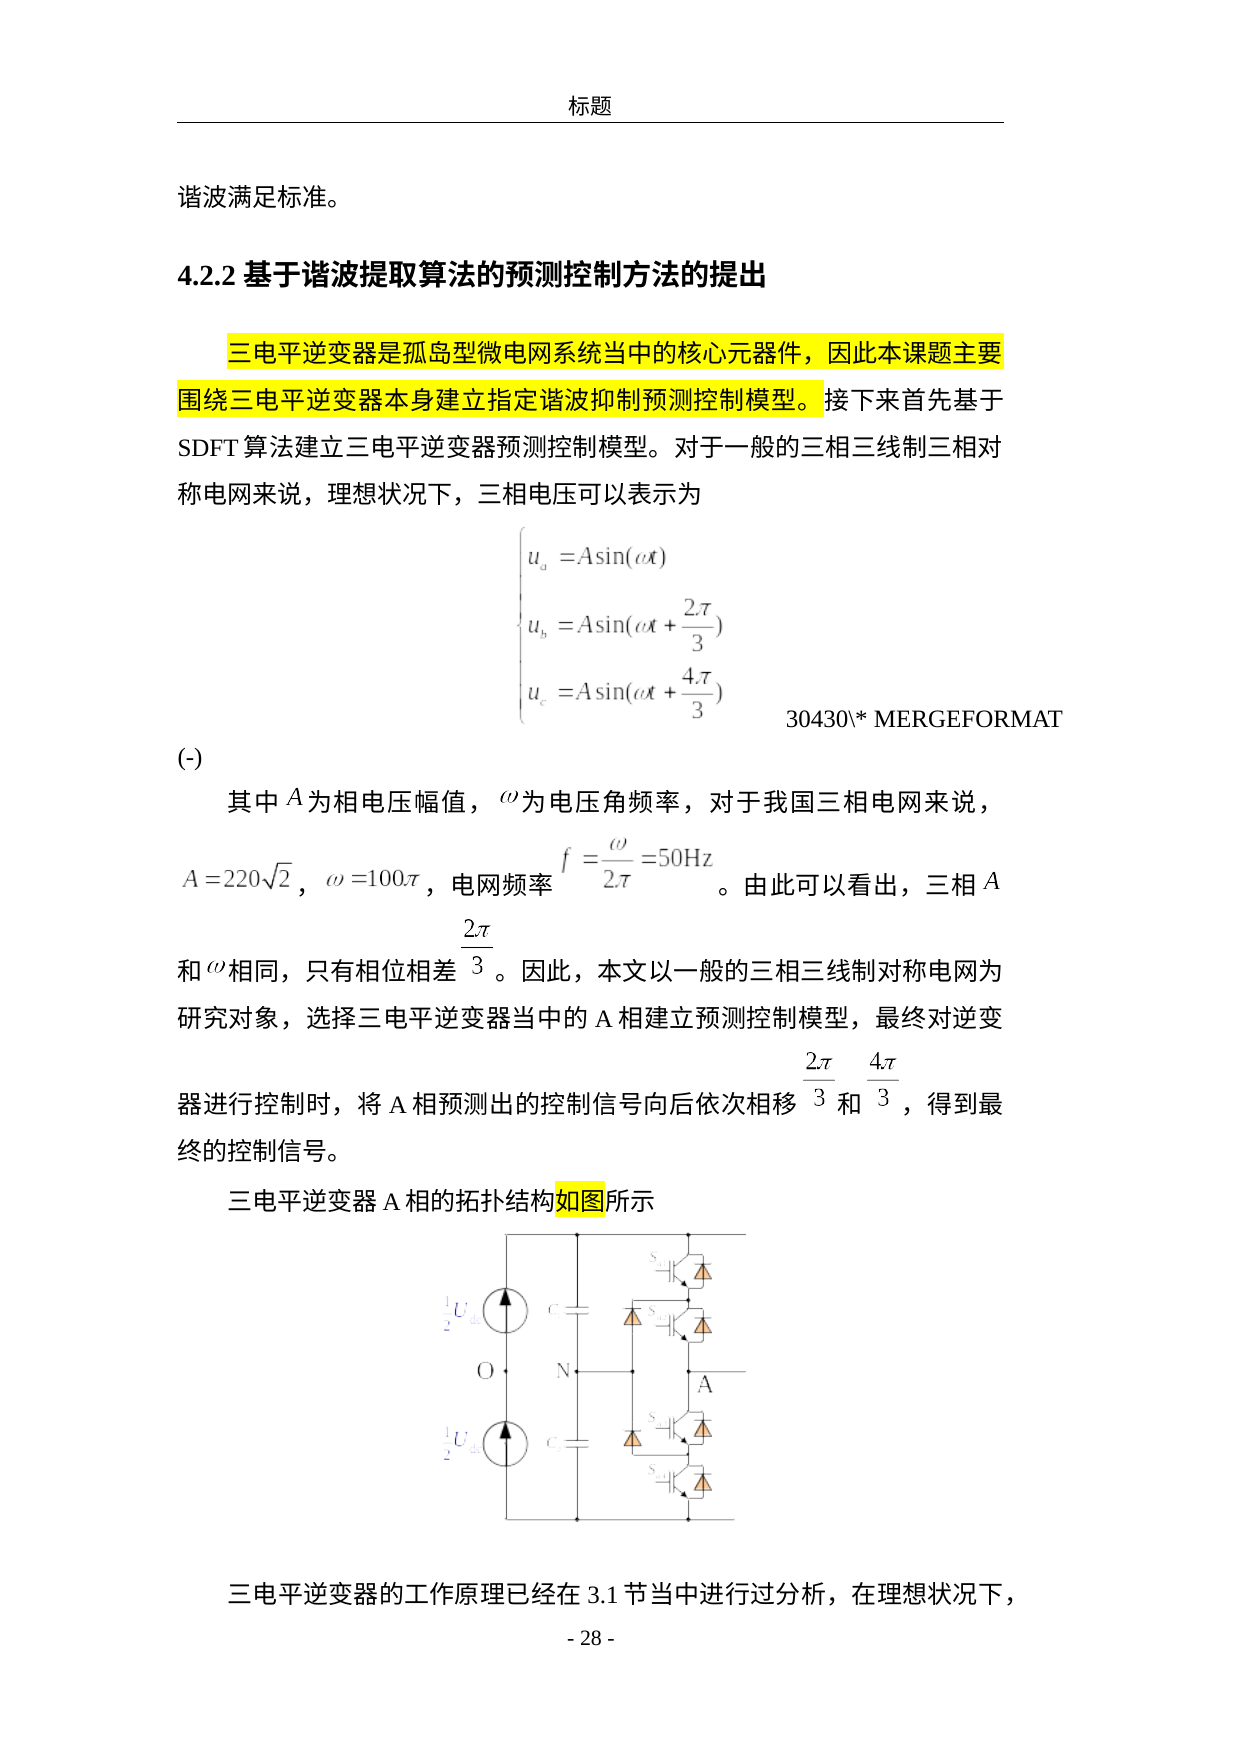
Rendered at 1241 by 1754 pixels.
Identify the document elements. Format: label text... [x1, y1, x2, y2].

text 基于谐波提取算法的预测控制方法的提出 [177, 251, 1004, 294]
text 三电平逆变器A相的拓扑结构如图所示 [177, 1181, 555, 1217]
text 其中为相电压幅值，为电压角频率，对于我国三相电网来说，，，电网频率。由此可以看出，三相和相同，只有相位相差。因此，本文以一般的三相三线制对称电网为研究对象，选择三电平逆变器当中的A相建立预测控制模型，最终对逆变器进行控制时，将A相预测出的控制信号向后依次相移和，得到最终的控制信号。 [177, 782, 1004, 1168]
text 三电平逆变器A相的拓扑结构如图所示 [605, 1181, 1004, 1217]
text 本文着眼于孤岛型电网系统对谐波分布的较高要求，因此，首先选择相电压谐波作为控制目标物理量，并基于4.1节建立的谐波提取算法，建立未来时刻开关状态与输出相电压谐波之间的模型，最后参考国家标准GB/T 14549-1993中规定的相电压谐波限值以构建代价函数，使三电平逆变器输出谐波满足标准。 [177, 177, 1004, 213]
text 三电平逆变器的工作原理已经在3.1节当中进行过分析，在理想状况下，当逆变器处于P状态时，其输出电压；当逆变器处于O状态时，其输出电压；当逆变器处于N状态时，其输出电压。 [177, 1575, 1004, 1611]
text 三电平逆变器是孤岛型微电网系统当中的核心元器件，因此本课题主要围绕三电平逆变器本身建立指定谐波抑制预测控制模型。接下来首先基于SDFT算法建立三电平逆变器预测控制模型。对于一般的三相三线制三相对称电网来说，理想状况下，三相电压可以表示为 [177, 333, 1004, 511]
